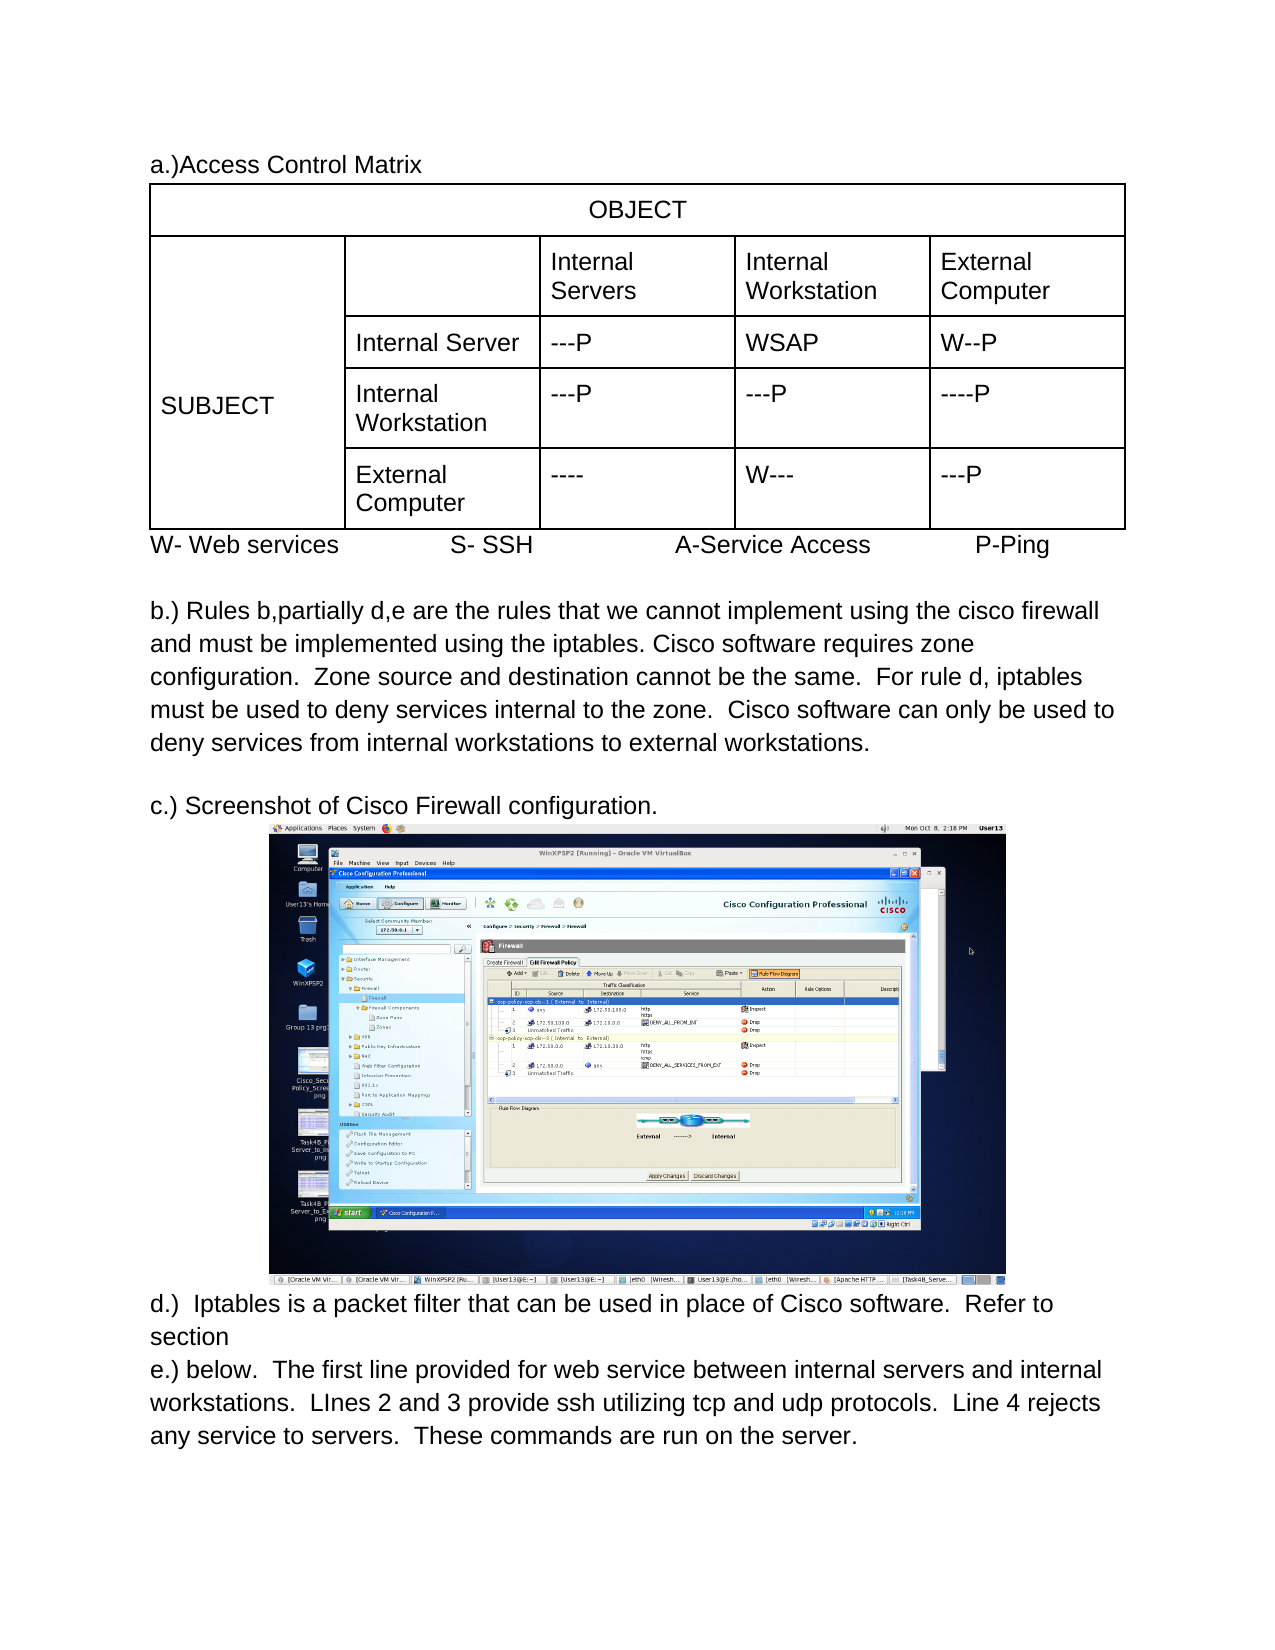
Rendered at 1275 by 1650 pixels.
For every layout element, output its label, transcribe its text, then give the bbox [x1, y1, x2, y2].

table_cell ---P [931, 449, 1124, 528]
table_cell W--- [736, 449, 929, 528]
text a.)Access Control Matrix [150, 150, 1125, 179]
table_cell WSAP [736, 317, 929, 367]
table_cell ---P [736, 369, 929, 447]
text e.) below. The first line provided for web service between internal servers and internal workstations. LInes 2 and 3 provide ssh utilizing tcp and udp protocols. Line 4 rejects any service to servers. These commands are run on the server. [150, 1355, 1125, 1449]
text b.) Rules b,partially d,e are the rules that we cannot implement using the cisco firewall and must be implemented using the iptables. Cisco software requires zone configuration. Zone source and destination cannot be the same. For rule d, iptables must be used to deny services internal to the zone. Cisco software can only be used to deny services from internal workstations to external workstations. [150, 596, 1125, 757]
text W- Web services S- SSH A-Service Access P-Ping [150, 530, 1125, 558]
table_cell SUBJECT [151, 237, 344, 528]
table_cell [346, 237, 539, 315]
table_cell Internal Workstation [736, 237, 929, 315]
table_cell ---P [541, 369, 734, 447]
table_cell ---- [541, 449, 734, 528]
table_cell ---P [541, 317, 734, 367]
text c.) Screenshot of Cisco Firewall configuration. [150, 791, 1125, 820]
table_cell External Computer [931, 237, 1124, 315]
text d.) Iptables is a packet filter that can be used in place of Cisco software. Refer to section [150, 1289, 1125, 1351]
table_cell Internal Workstation [346, 369, 539, 447]
table_header OBJECT [151, 185, 1124, 235]
table_cell ----P [931, 369, 1124, 447]
table_cell External Computer [346, 449, 539, 528]
table_cell Internal Servers [541, 237, 734, 315]
picture [269, 824, 1006, 1285]
table_cell W--P [931, 317, 1124, 367]
table_cell Internal Server [346, 317, 539, 367]
